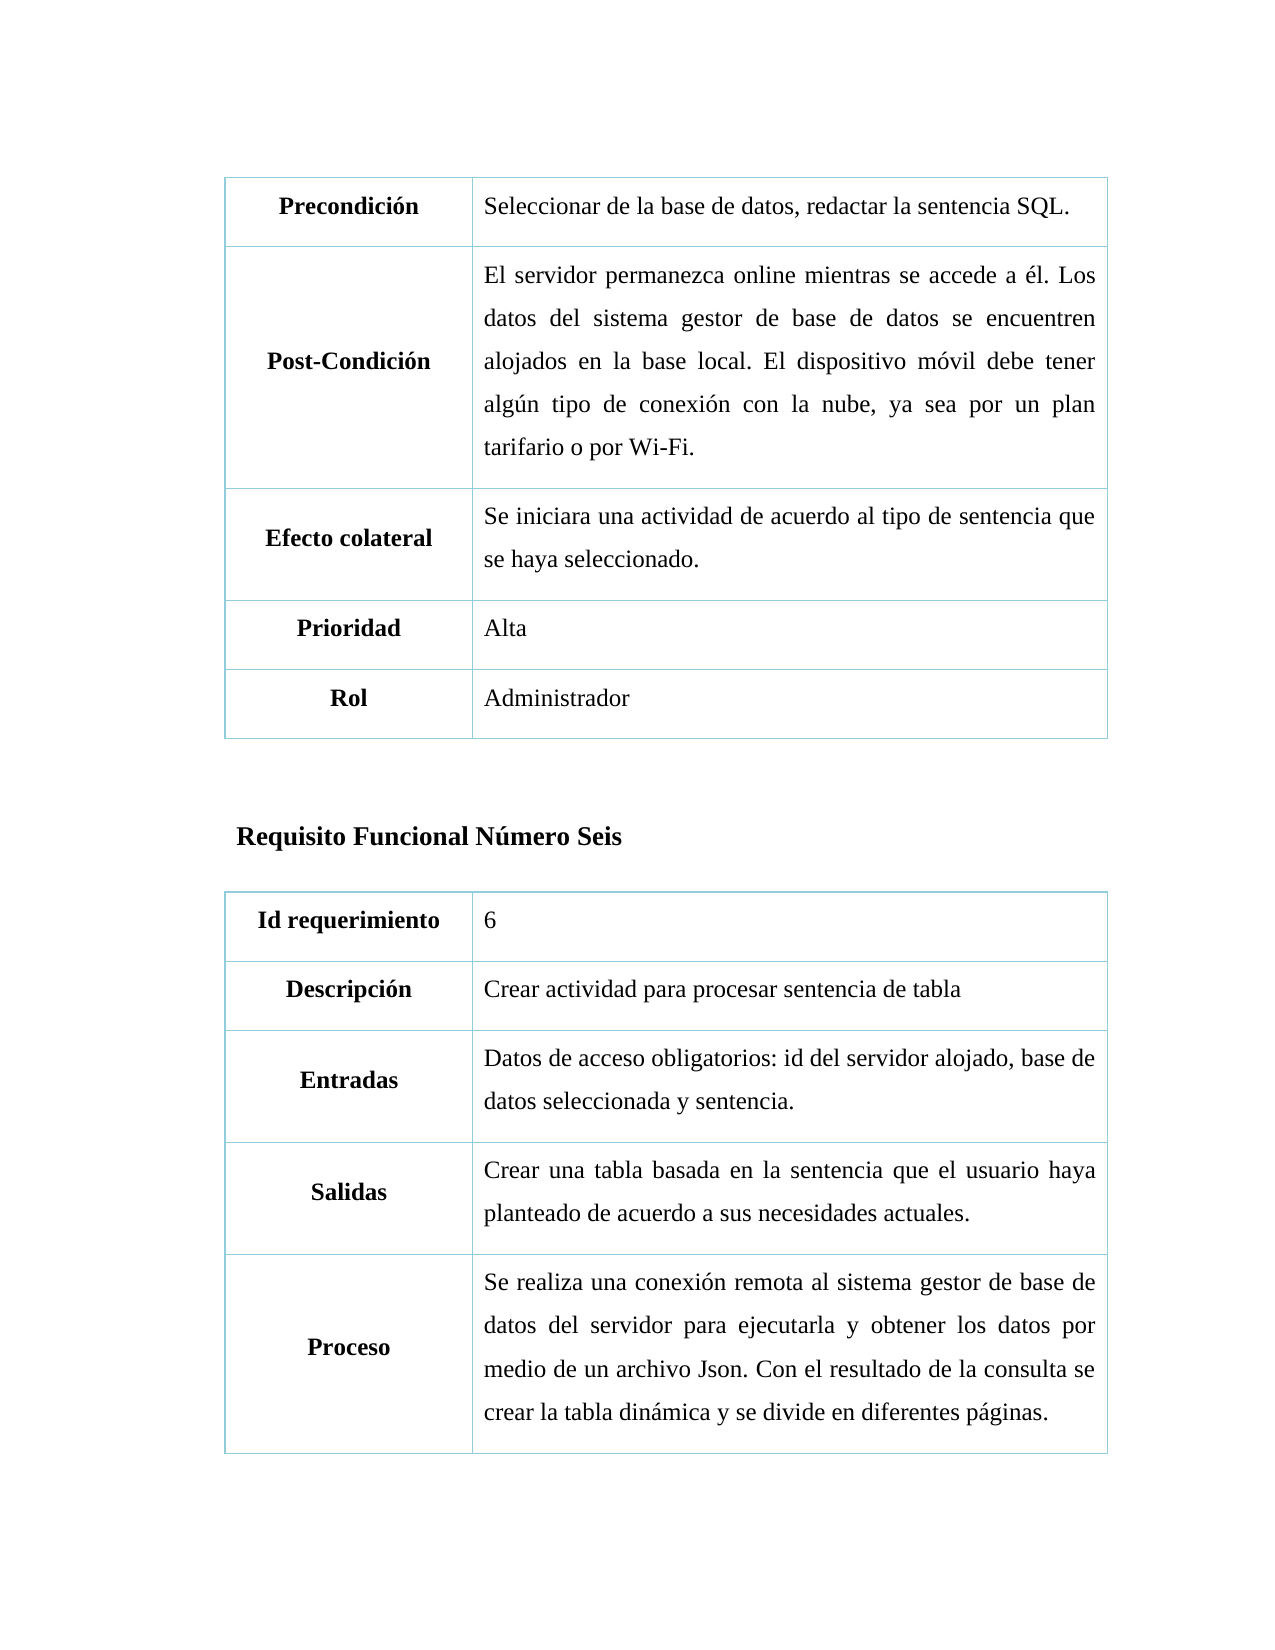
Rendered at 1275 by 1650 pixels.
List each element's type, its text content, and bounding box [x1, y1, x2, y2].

table_cell Precondición [226, 178, 472, 246]
subtitle Requisito Funcional Número Seis [236, 820, 1127, 851]
table_cell Rol [226, 670, 472, 738]
table_cell Alta [473, 601, 1107, 669]
table_cell Crear una tabla basada en la sentencia que el usuario haya planteado de acuerdo a sus necesidades actuales. [473, 1143, 1107, 1254]
table_header 6 [473, 893, 1107, 961]
table_cell Prioridad [226, 601, 472, 669]
table_cell Salidas [226, 1143, 472, 1254]
table_cell Proceso [226, 1255, 472, 1452]
table_cell Seleccionar de la base de datos, redactar la sentencia SQL. [473, 178, 1107, 246]
table_cell Administrador [473, 670, 1107, 738]
table_cell Entradas [226, 1031, 472, 1142]
table_cell Se iniciara una actividad de acuerdo al tipo de sentencia que se haya seleccionado. [473, 489, 1107, 600]
table_cell El servidor permanezca online mientras se accede a él. Los datos del sistema gestor de base de datos se encuentren alojados en la base local. El dispositivo móvil debe tener algún tipo de conexión con la nube, ya sea por un plan tarifario o por Wi-Fi. [473, 247, 1107, 488]
table_cell Datos de acceso obligatorios: id del servidor alojado, base de datos seleccionada y sentencia. [473, 1031, 1107, 1142]
table_cell Efecto colateral [226, 489, 472, 600]
table_cell Crear actividad para procesar sentencia de tabla [473, 962, 1107, 1029]
table_cell Post-Condición [226, 247, 472, 488]
table_header Id requerimiento [226, 893, 472, 961]
table_cell Se realiza una conexión remota al sistema gestor de base de datos del servidor para ejecutarla y obtener los datos por medio de un archivo Json. Con el resultado de la consulta se crear la tabla dinámica y se divide en diferentes páginas. [473, 1255, 1107, 1452]
table_cell Descripción [226, 962, 472, 1029]
